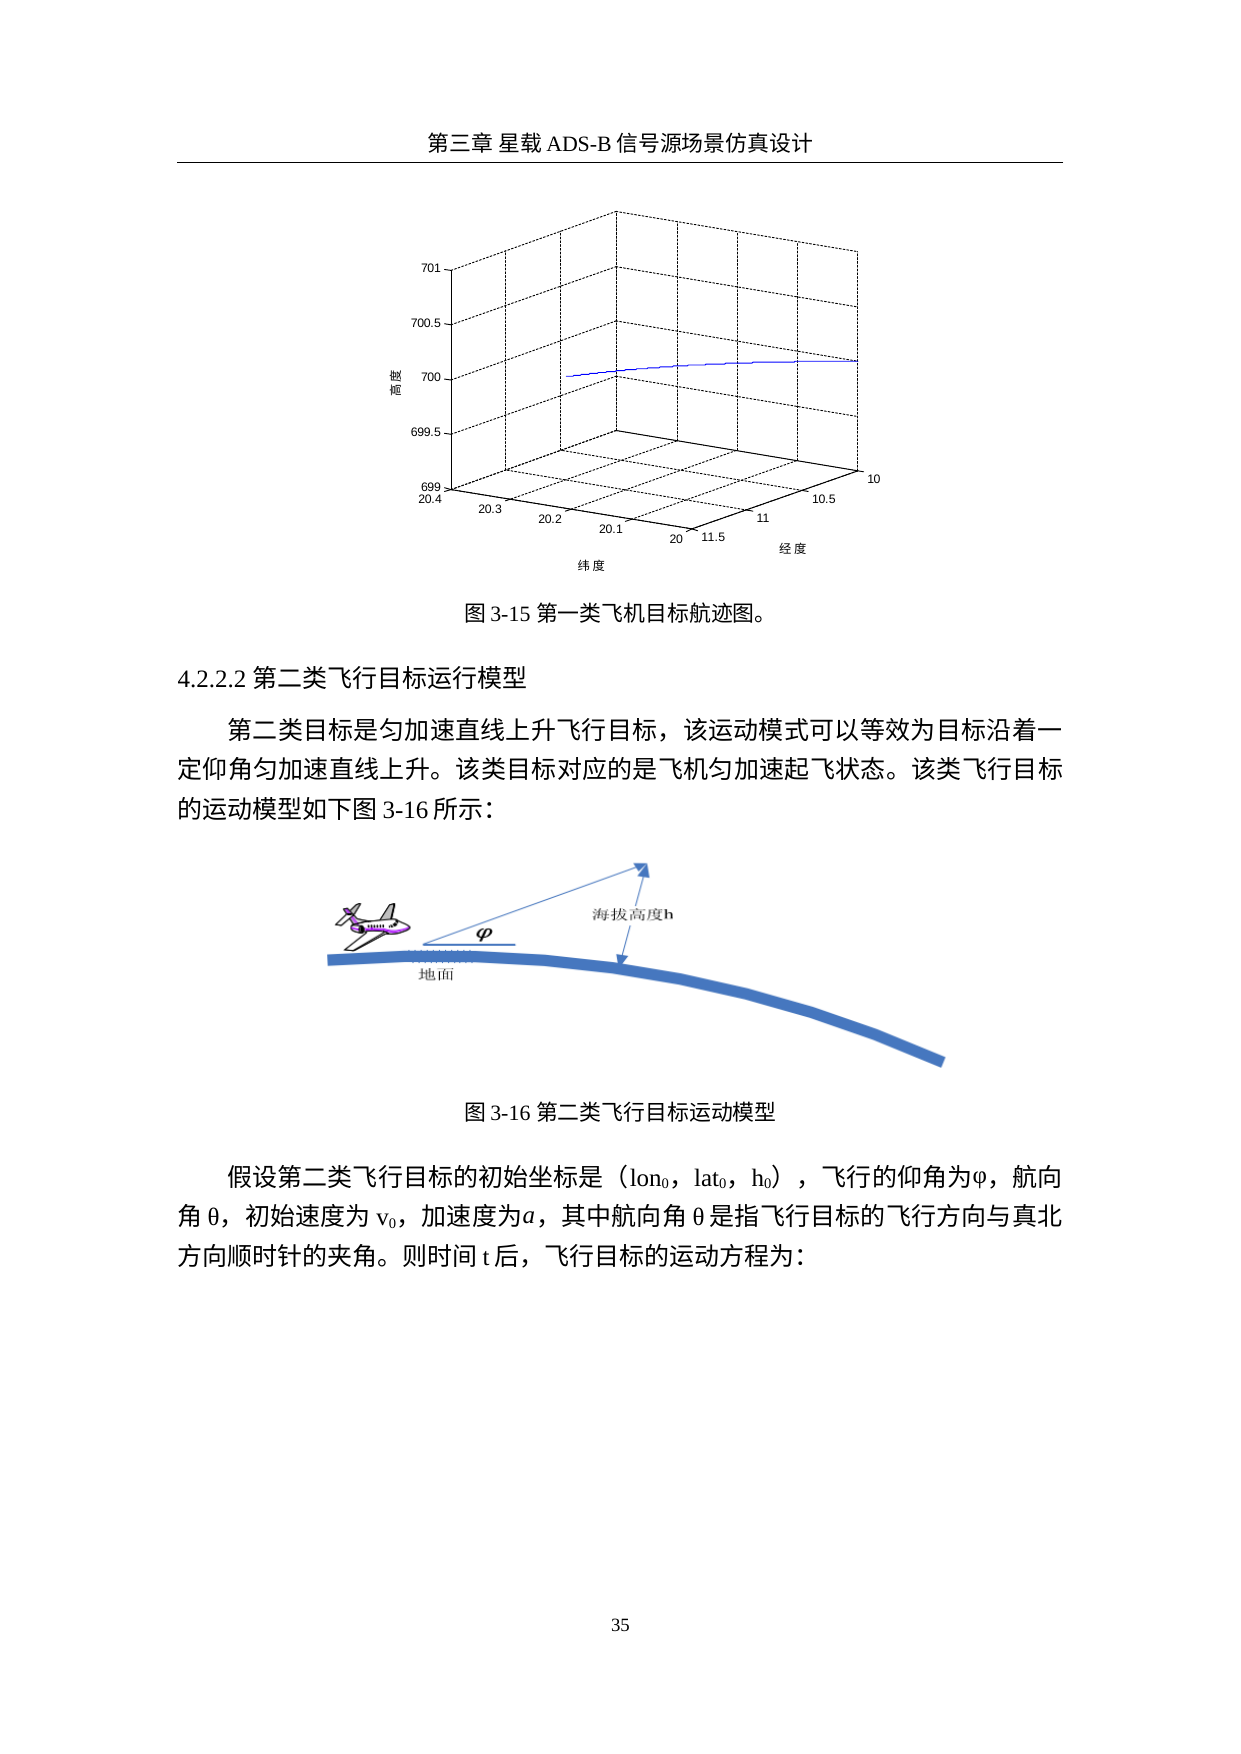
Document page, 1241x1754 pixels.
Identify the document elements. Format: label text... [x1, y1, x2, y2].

picture [264, 840, 976, 1073]
text 图3-16 第二类飞行目标运动模型 [177, 1091, 1063, 1131]
list 假设第二类飞行目标的初始坐标是（lon0，lat0，h0），飞行的仰角为，航向角θ，初始速度为v0，加速度为，其中航向角θ是指飞行目标的飞行方向与真北方向顺时针的夹角。则时间t后，飞行目标的运动方程为： [177, 1156, 1063, 1274]
list 第二类目标是匀加速直线上升飞行目标，该运动模式可以等效为目标沿着一定仰角匀加速直线上升。该类目标对应的是飞机匀加速起飞状态。该类飞行目标的运动模型如下图3-16所示： [177, 709, 1063, 828]
text 图3-15 第一类飞机目标航迹图。 [177, 592, 1063, 631]
text 4.2.2.2 第二类飞行目标运行模型 [177, 656, 1063, 696]
